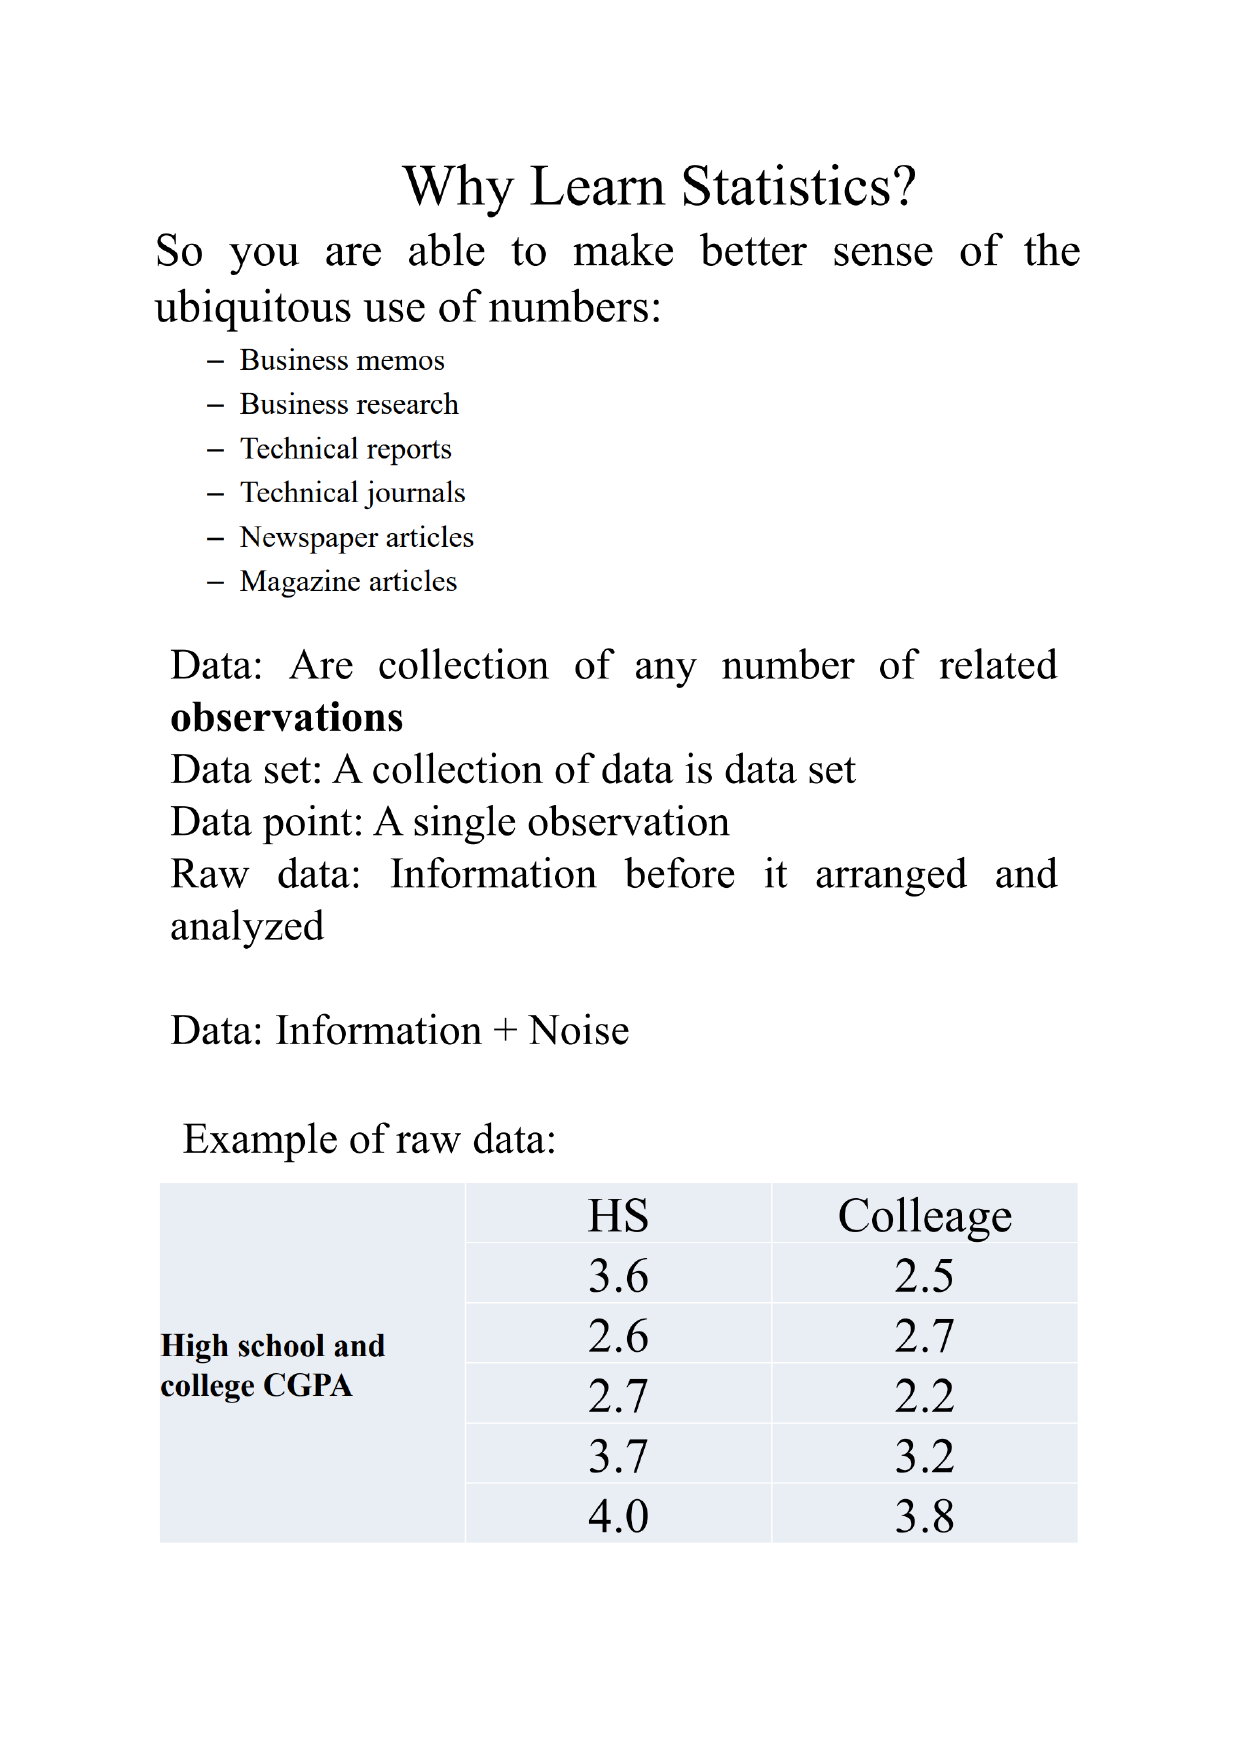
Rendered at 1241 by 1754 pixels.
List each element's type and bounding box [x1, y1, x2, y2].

picture [150, 1096, 1091, 1548]
picture [150, 632, 1091, 1077]
picture [150, 150, 1091, 614]
